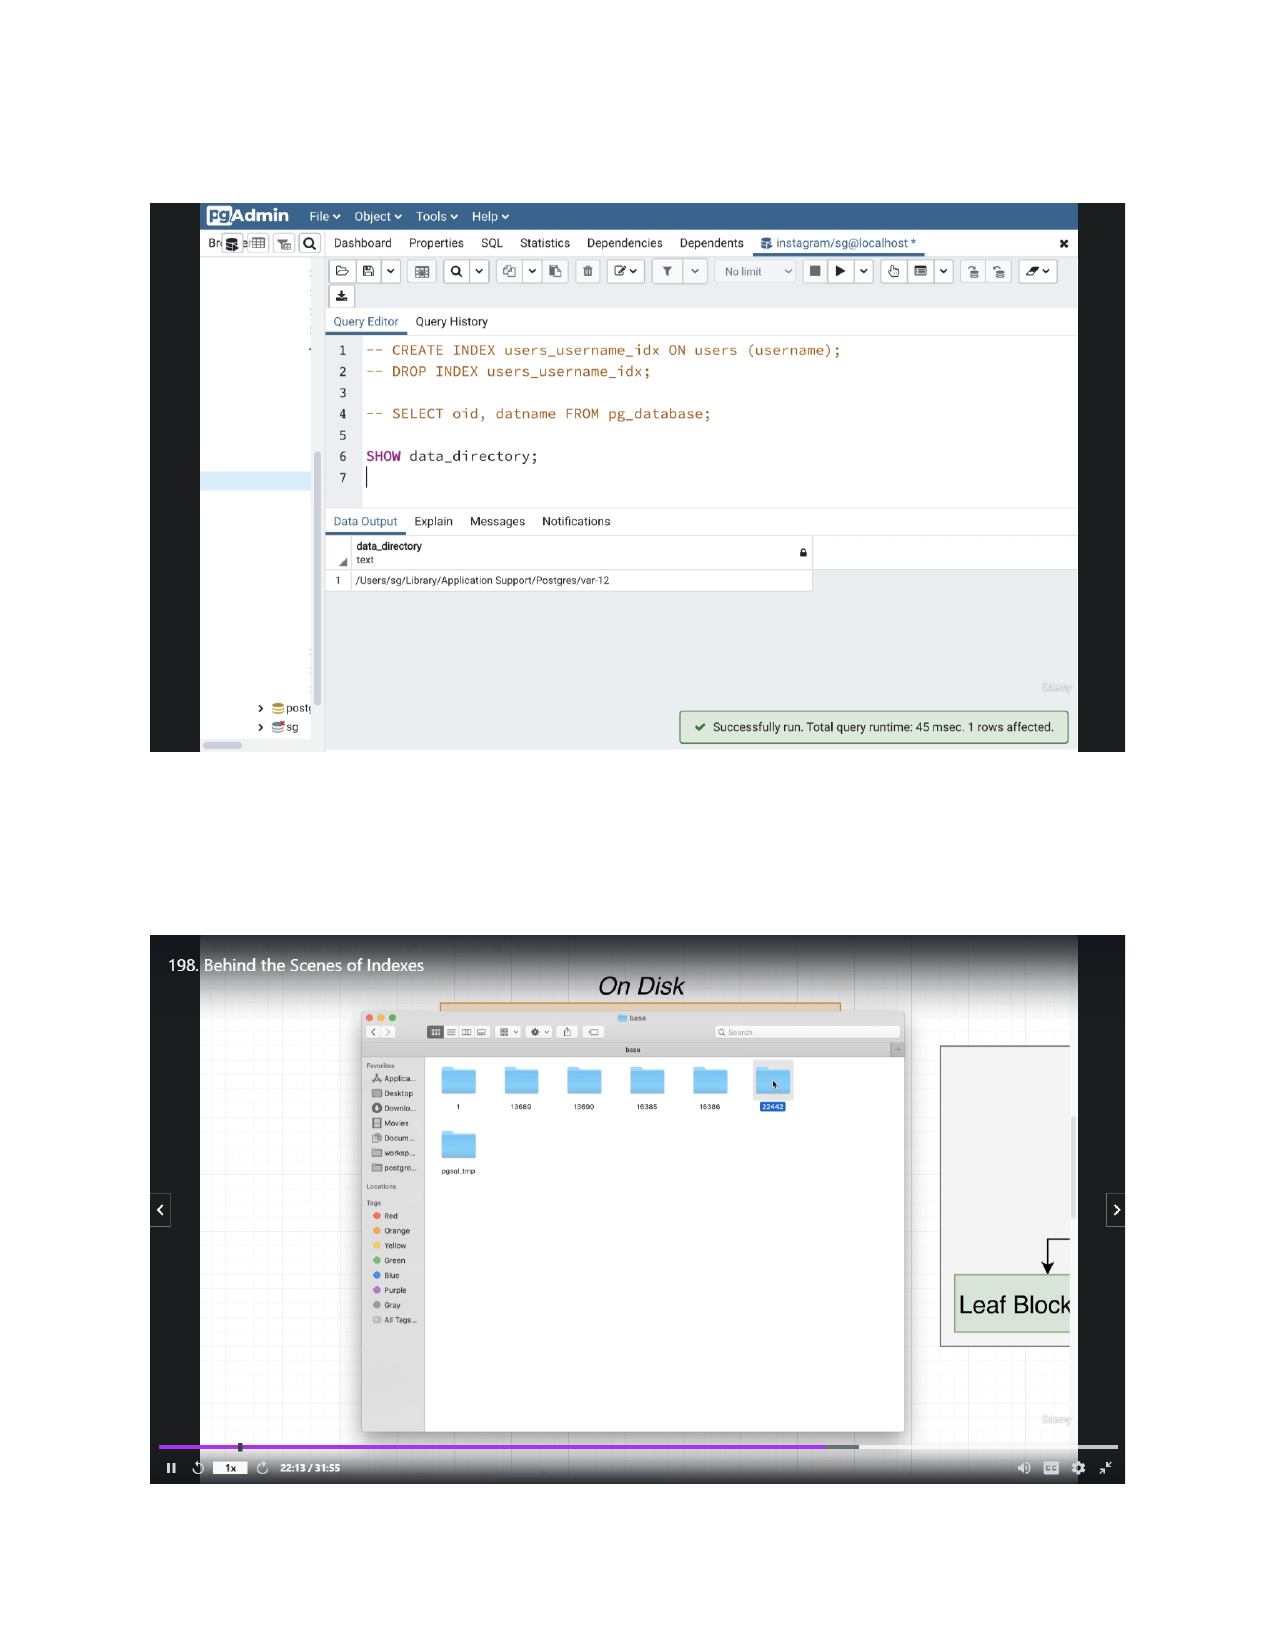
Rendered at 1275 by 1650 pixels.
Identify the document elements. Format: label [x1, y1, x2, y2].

picture [150, 203, 1125, 752]
picture [150, 935, 1125, 1484]
